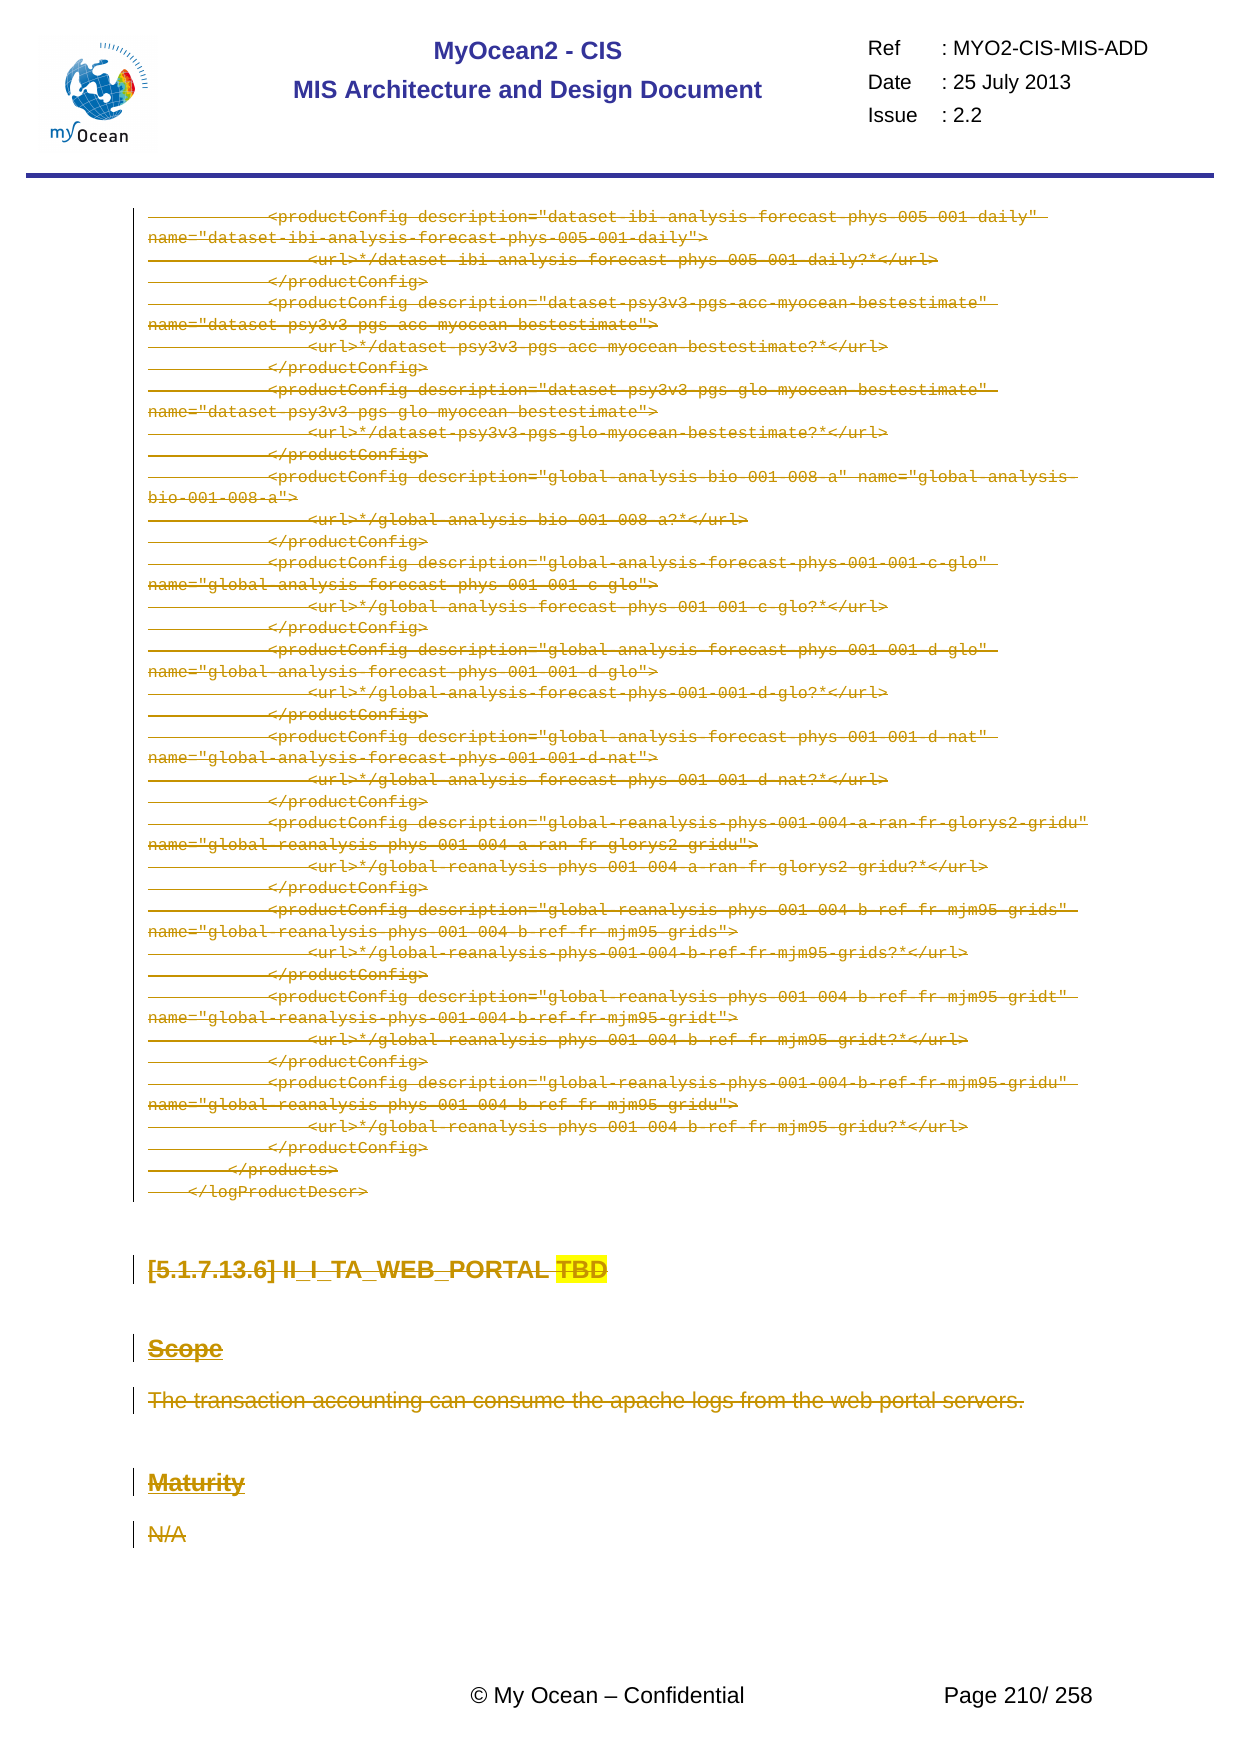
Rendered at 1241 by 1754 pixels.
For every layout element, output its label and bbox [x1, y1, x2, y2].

picture [37, 35, 158, 153]
